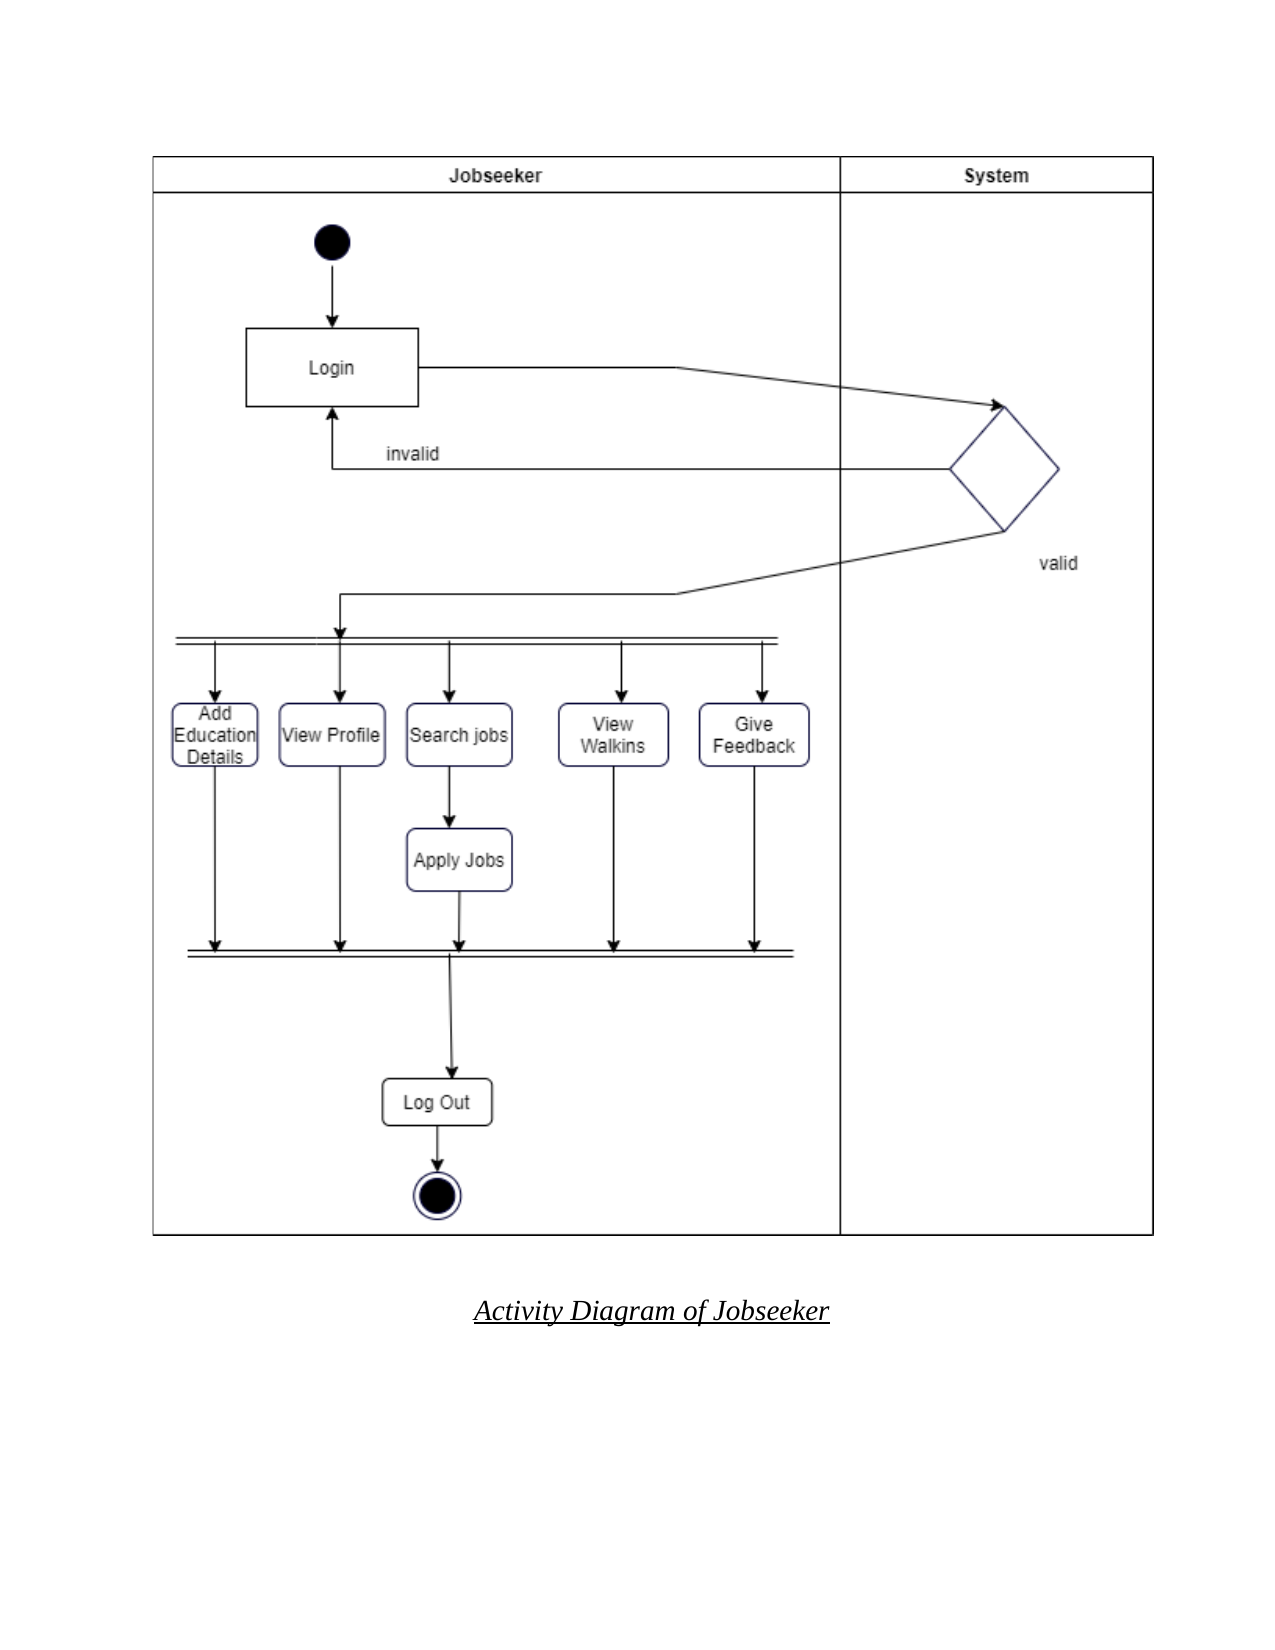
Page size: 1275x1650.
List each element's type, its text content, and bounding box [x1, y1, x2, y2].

text Activity Diagram of Jobseeker [50, 1293, 1256, 1327]
picture [152, 156, 1154, 1236]
